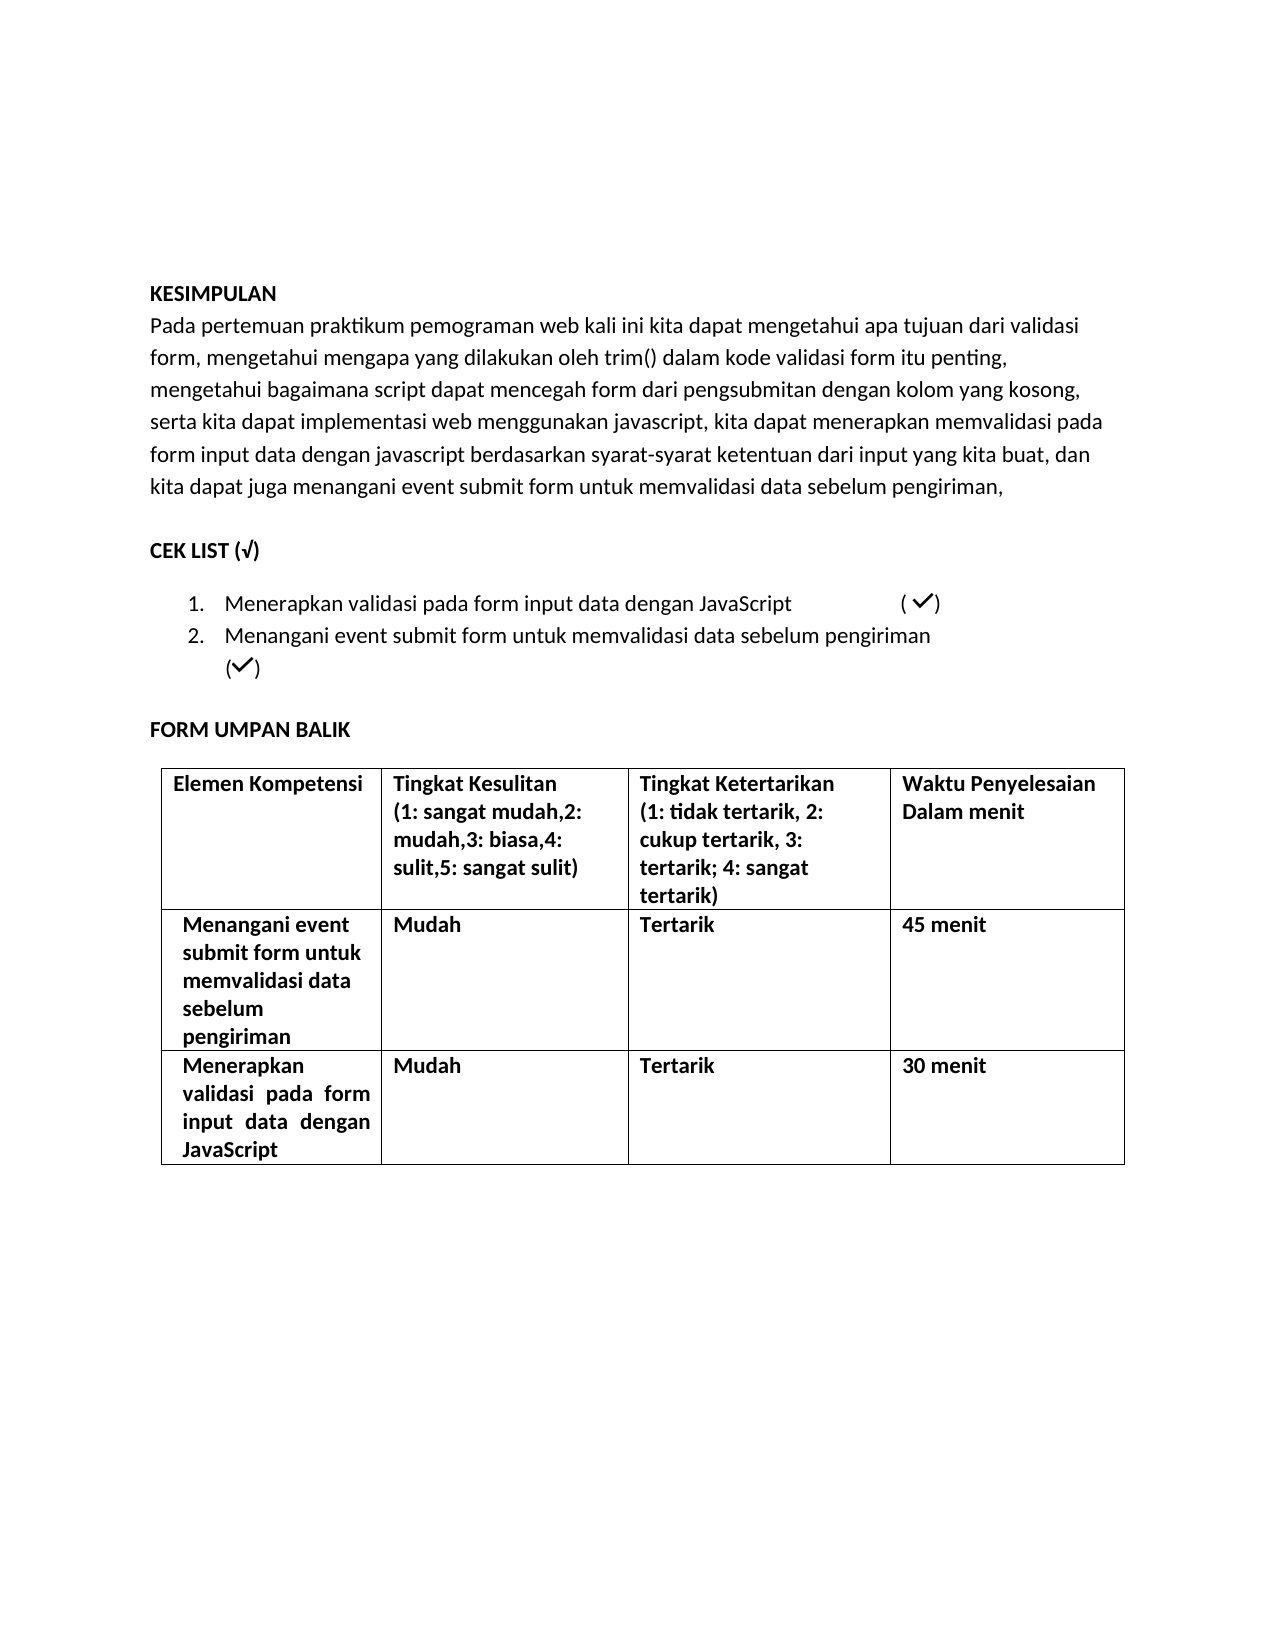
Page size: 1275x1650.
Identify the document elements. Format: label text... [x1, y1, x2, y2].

text Pada pertemuan praktikum pemograman web kali ini kita dapat mengetahui apa tujuan dari validasi form, mengetahui mengapa yang dilakukan oleh trim() dalam kode validasi form itu penting, mengetahui bagaimana script dapat mencegah form dari pengsubmitan dengan kolom yang kosong, serta kita dapat implementasi web menggunakan javascript, kita dapat menerapkan memvalidasi pada form input data dengan javascript berdasarkan syarat-syarat ketentuan dari input yang kita buat, dan kita dapat juga menangani event submit form untuk memvalidasi data sebelum pengiriman, [150, 311, 1125, 500]
picture [232, 654, 254, 676]
text FORM UMPAN BALIK [150, 715, 1125, 743]
table_cell Menerapkan validasi pada form input data dengan JavaScript [162, 1051, 381, 1163]
table_header Tingkat Kesulitan (1: sangat mudah,2: mudah,3: biasa,4: sulit,5: sangat sulit) [382, 769, 628, 909]
text KESIMPULAN [150, 279, 1125, 307]
table_header Elemen Kompetensi [162, 769, 381, 909]
table_cell Menangani event submit form untuk memvalidasi data sebelum pengiriman [162, 910, 381, 1050]
table_cell Tertarik [629, 910, 890, 1050]
table_header Tingkat Ketertarikan (1: tidak tertarik, 2: cukup tertarik, 3: tertarik; 4: sangat tertarik) [629, 769, 890, 909]
text CEK LIST (√) [150, 536, 1125, 564]
picture [912, 589, 934, 612]
list Menerapkan validasi pada form input data dengan JavaScript ( ) [187, 589, 1125, 617]
table_cell Mudah [382, 910, 628, 1050]
list Menangani event submit form untuk memvalidasi data sebelum pengiriman () [187, 621, 1125, 682]
table_cell Tertarik [629, 1051, 890, 1163]
table_cell Mudah [382, 1051, 628, 1163]
table_cell 45 menit [891, 910, 1124, 1050]
table_cell 30 menit [891, 1051, 1124, 1163]
table_header Waktu Penyelesaian Dalam menit [891, 769, 1124, 909]
